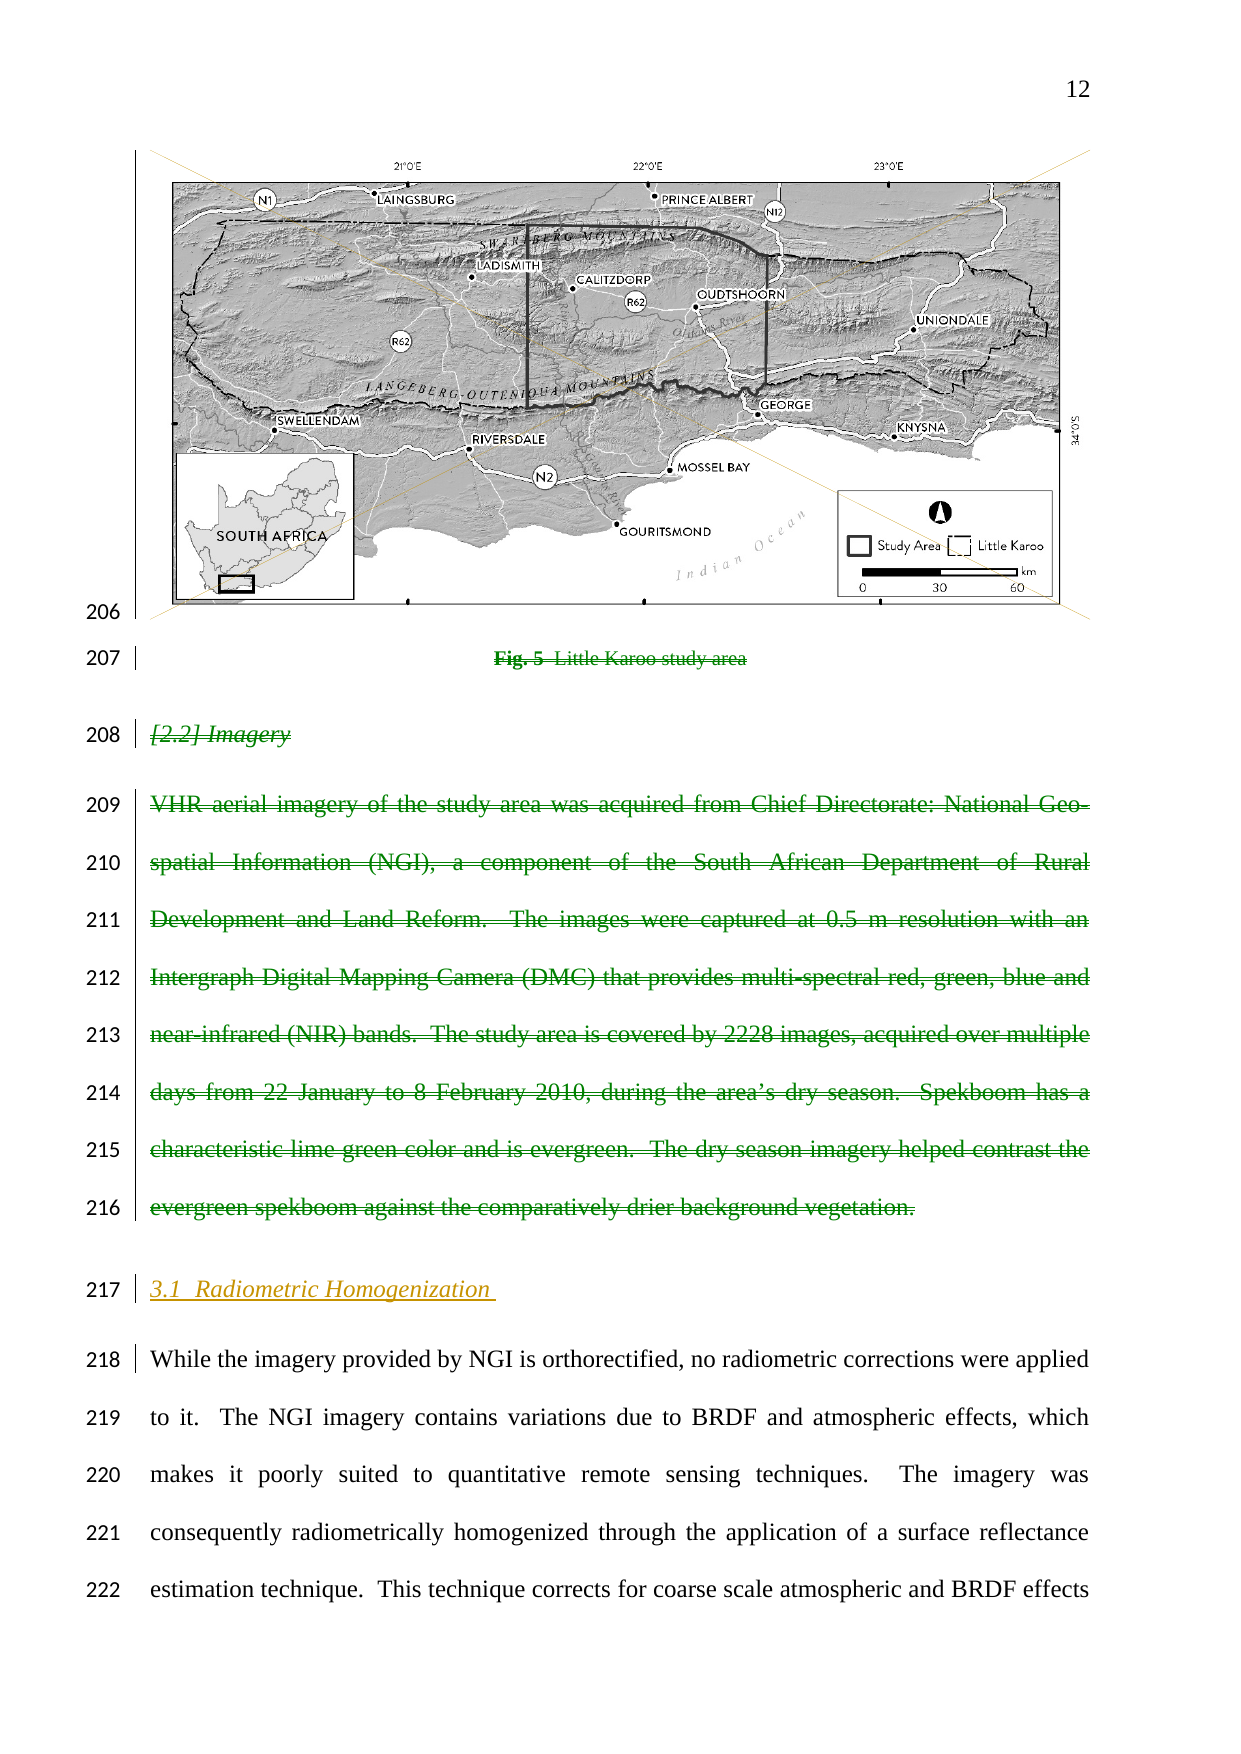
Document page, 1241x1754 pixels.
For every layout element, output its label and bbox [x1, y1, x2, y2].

picture [622, 151, 1091, 619]
text [150, 1344, 1090, 1603]
picture [151, 386, 1089, 620]
picture [150, 151, 618, 618]
picture [153, 150, 1087, 384]
